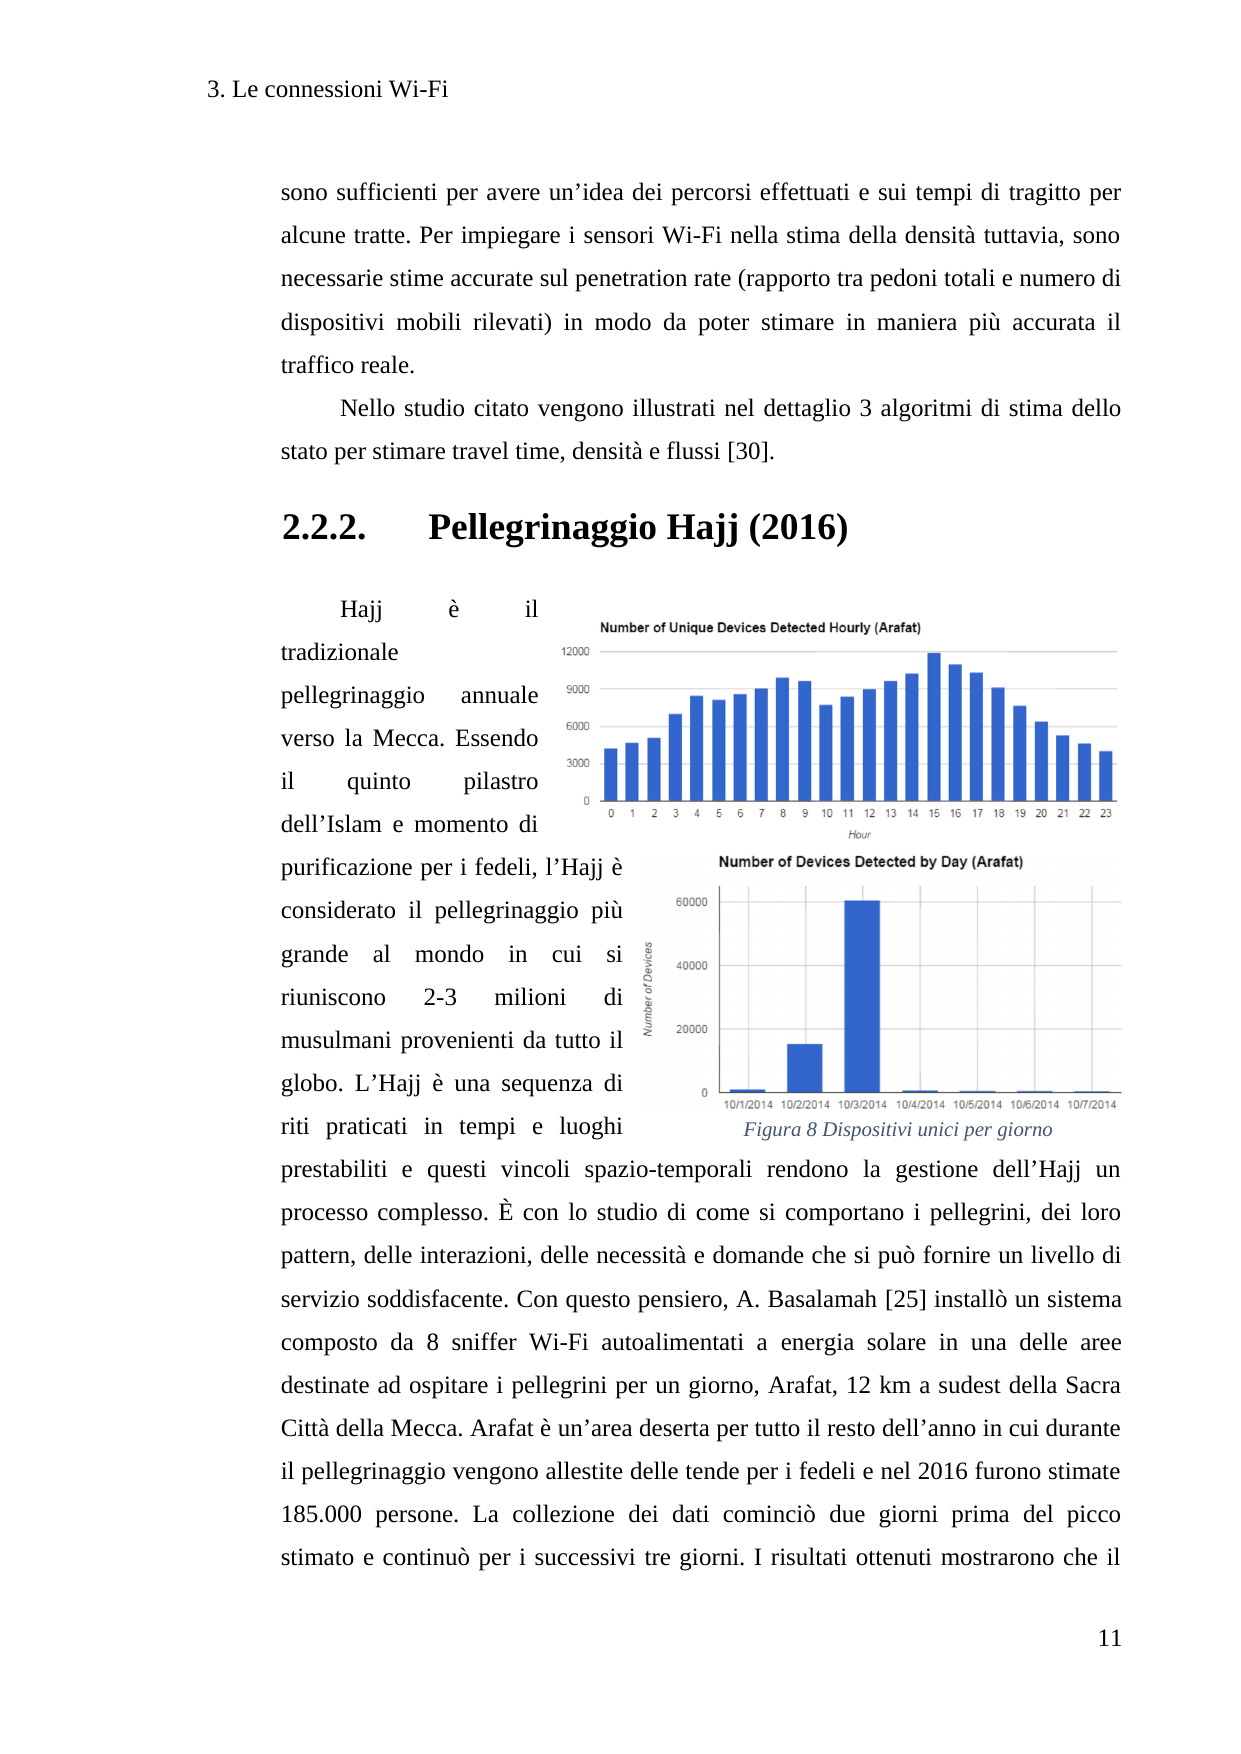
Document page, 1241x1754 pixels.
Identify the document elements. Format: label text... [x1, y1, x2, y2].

text Nello studio citato vengono illustrati nel dettaglio 3 algoritmi di stima dello stato per stimare travel time, densità e flussi . [281, 393, 1122, 465]
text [281, 177, 1122, 378]
list Pellegrinaggio Hajj (2016) [282, 504, 1122, 547]
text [281, 594, 1122, 1571]
